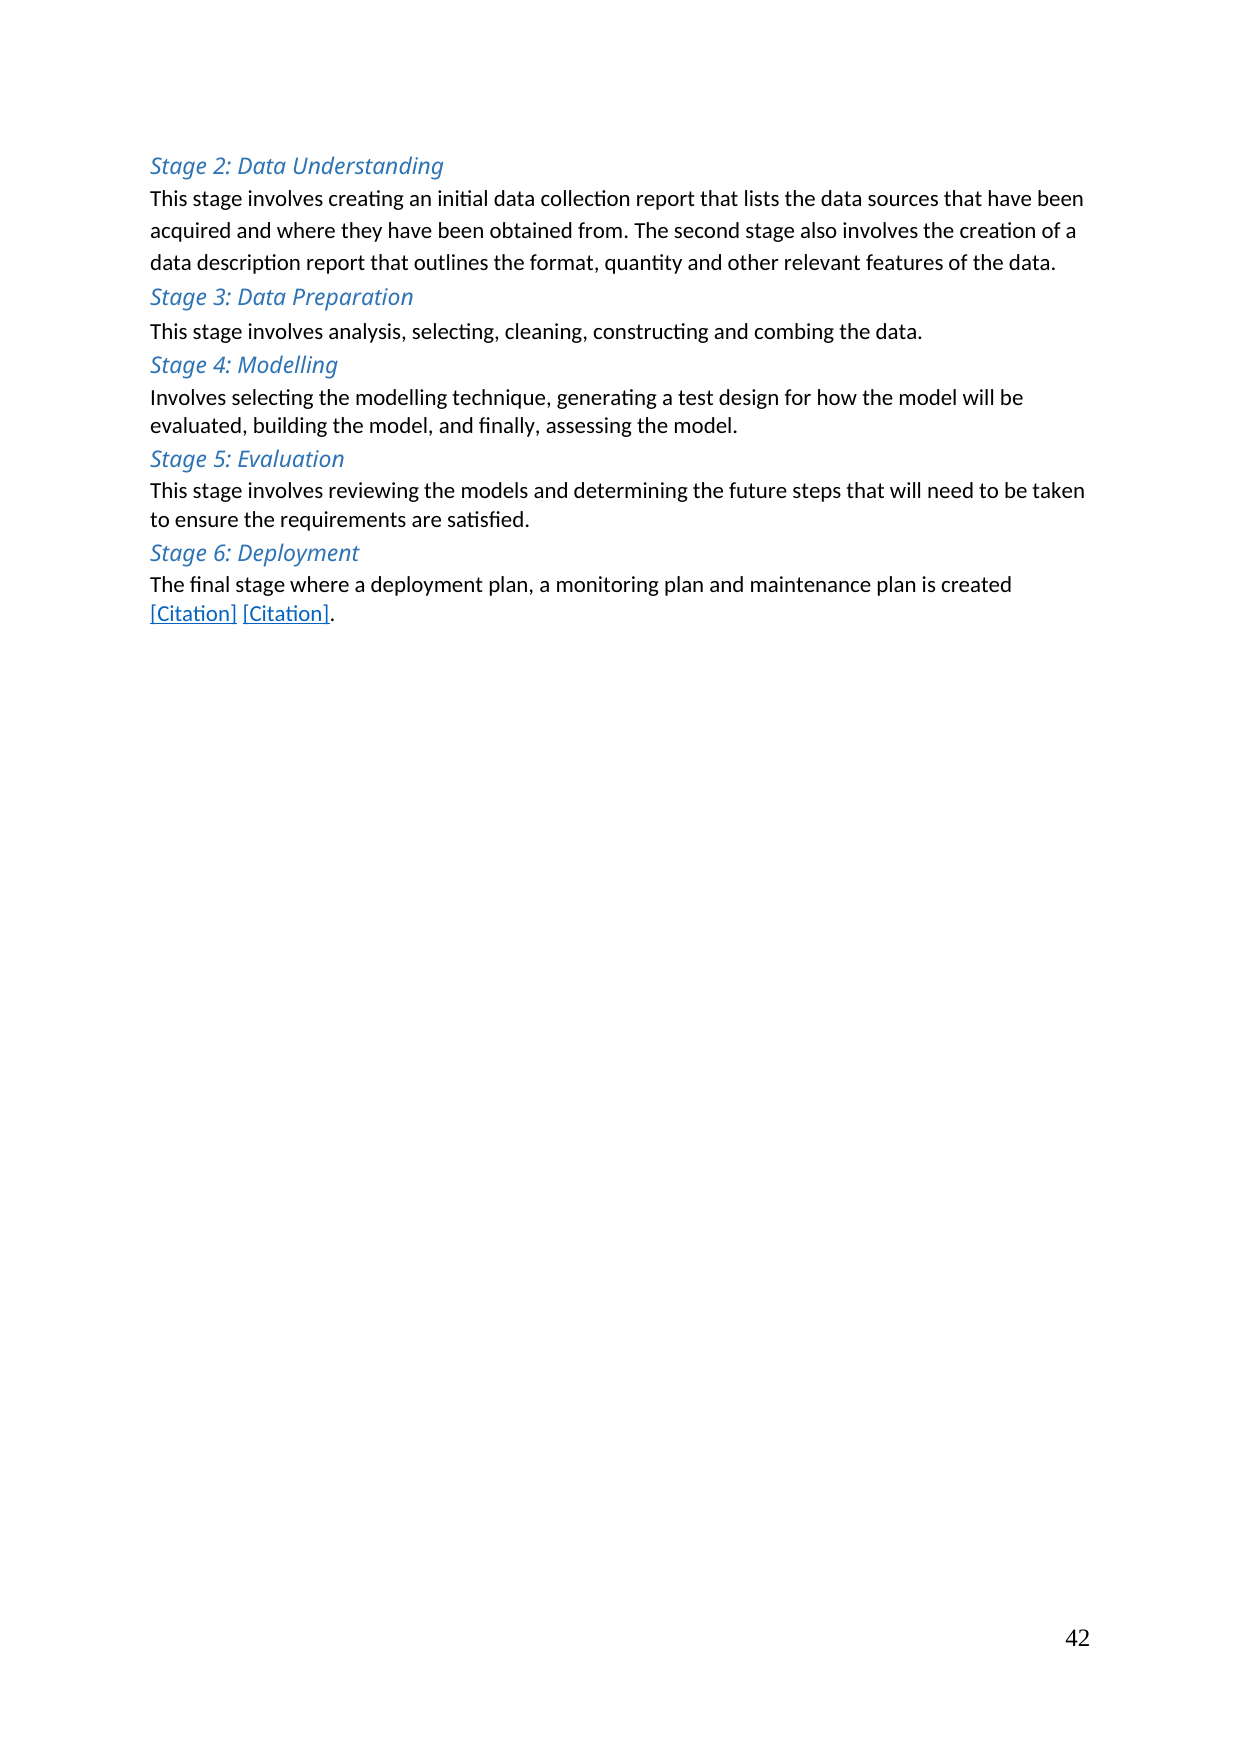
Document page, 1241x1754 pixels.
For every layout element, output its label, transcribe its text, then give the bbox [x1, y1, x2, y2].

text This stage involves creating an initial data collection report that lists the data sources that have been acquired and where they have been obtained from. The second stage also involves the creation of a data description report that outlines the format, quantity and other relevant features of the data. Stage 3: Data Preparation [150, 184, 1090, 312]
text This stage involves reviewing the models and determining the future steps that will need to be taken to ensure the requirements are satisfied. [150, 477, 1090, 533]
text Involves selecting the modelling technique, generating a test design for how the model will be evaluated, building the model, and finally, assessing the model. [150, 383, 1090, 439]
subtitle Stage 6: Deployment [150, 537, 1090, 568]
text The final stage where a deployment plan, a monitoring plan and maintenance plan is created [Citation] [Citation]. [150, 571, 1090, 627]
subtitle Stage 4: Modelling [150, 349, 1090, 380]
text This stage involves analysis, selecting, cleaning, constructing and combing the data. [150, 317, 1090, 345]
subtitle Stage 5: Evaluation [150, 443, 1090, 474]
subtitle Stage 2: Data Understanding [150, 150, 1090, 181]
